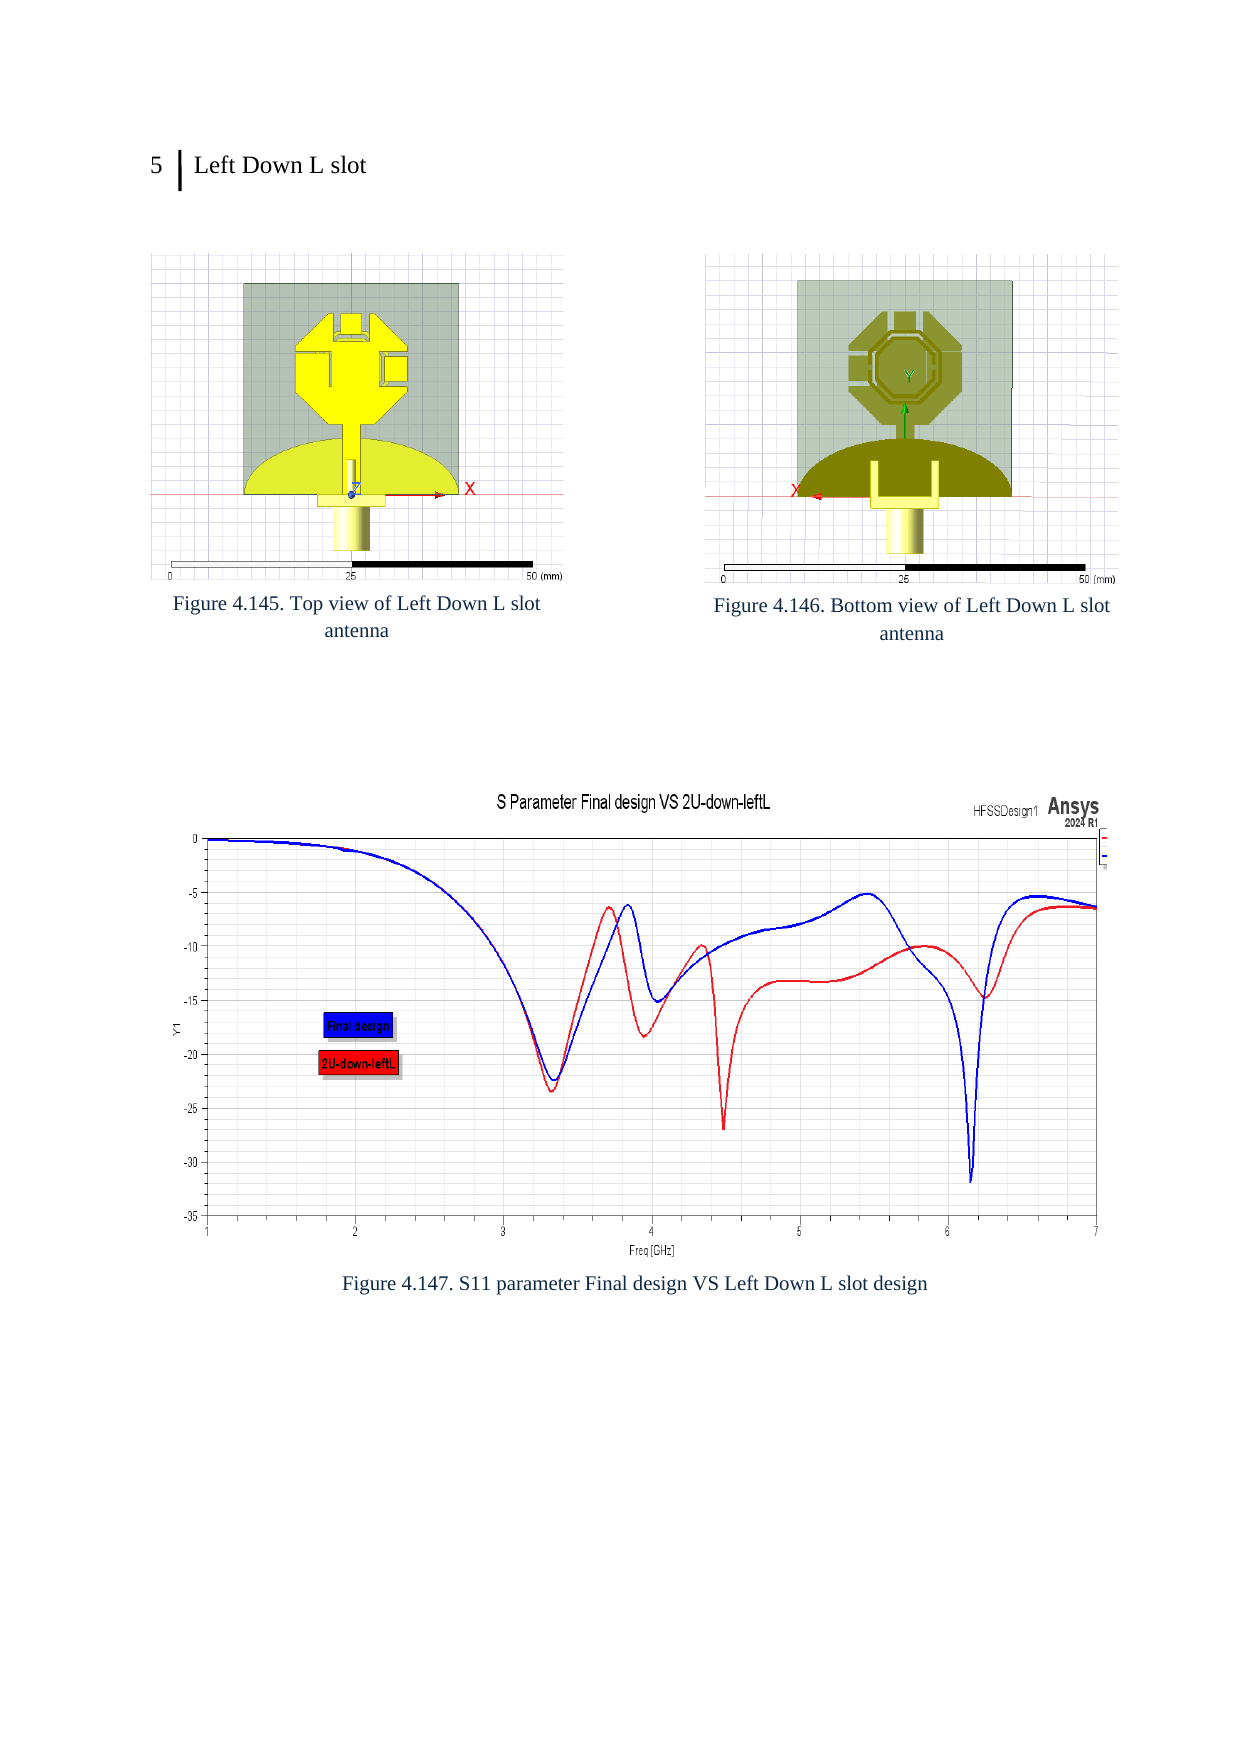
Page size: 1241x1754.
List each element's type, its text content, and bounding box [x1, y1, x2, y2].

text 5 Left Down L slot [182, 150, 1090, 179]
picture [150, 253, 564, 582]
picture [705, 254, 1119, 584]
picture [162, 788, 1107, 1262]
